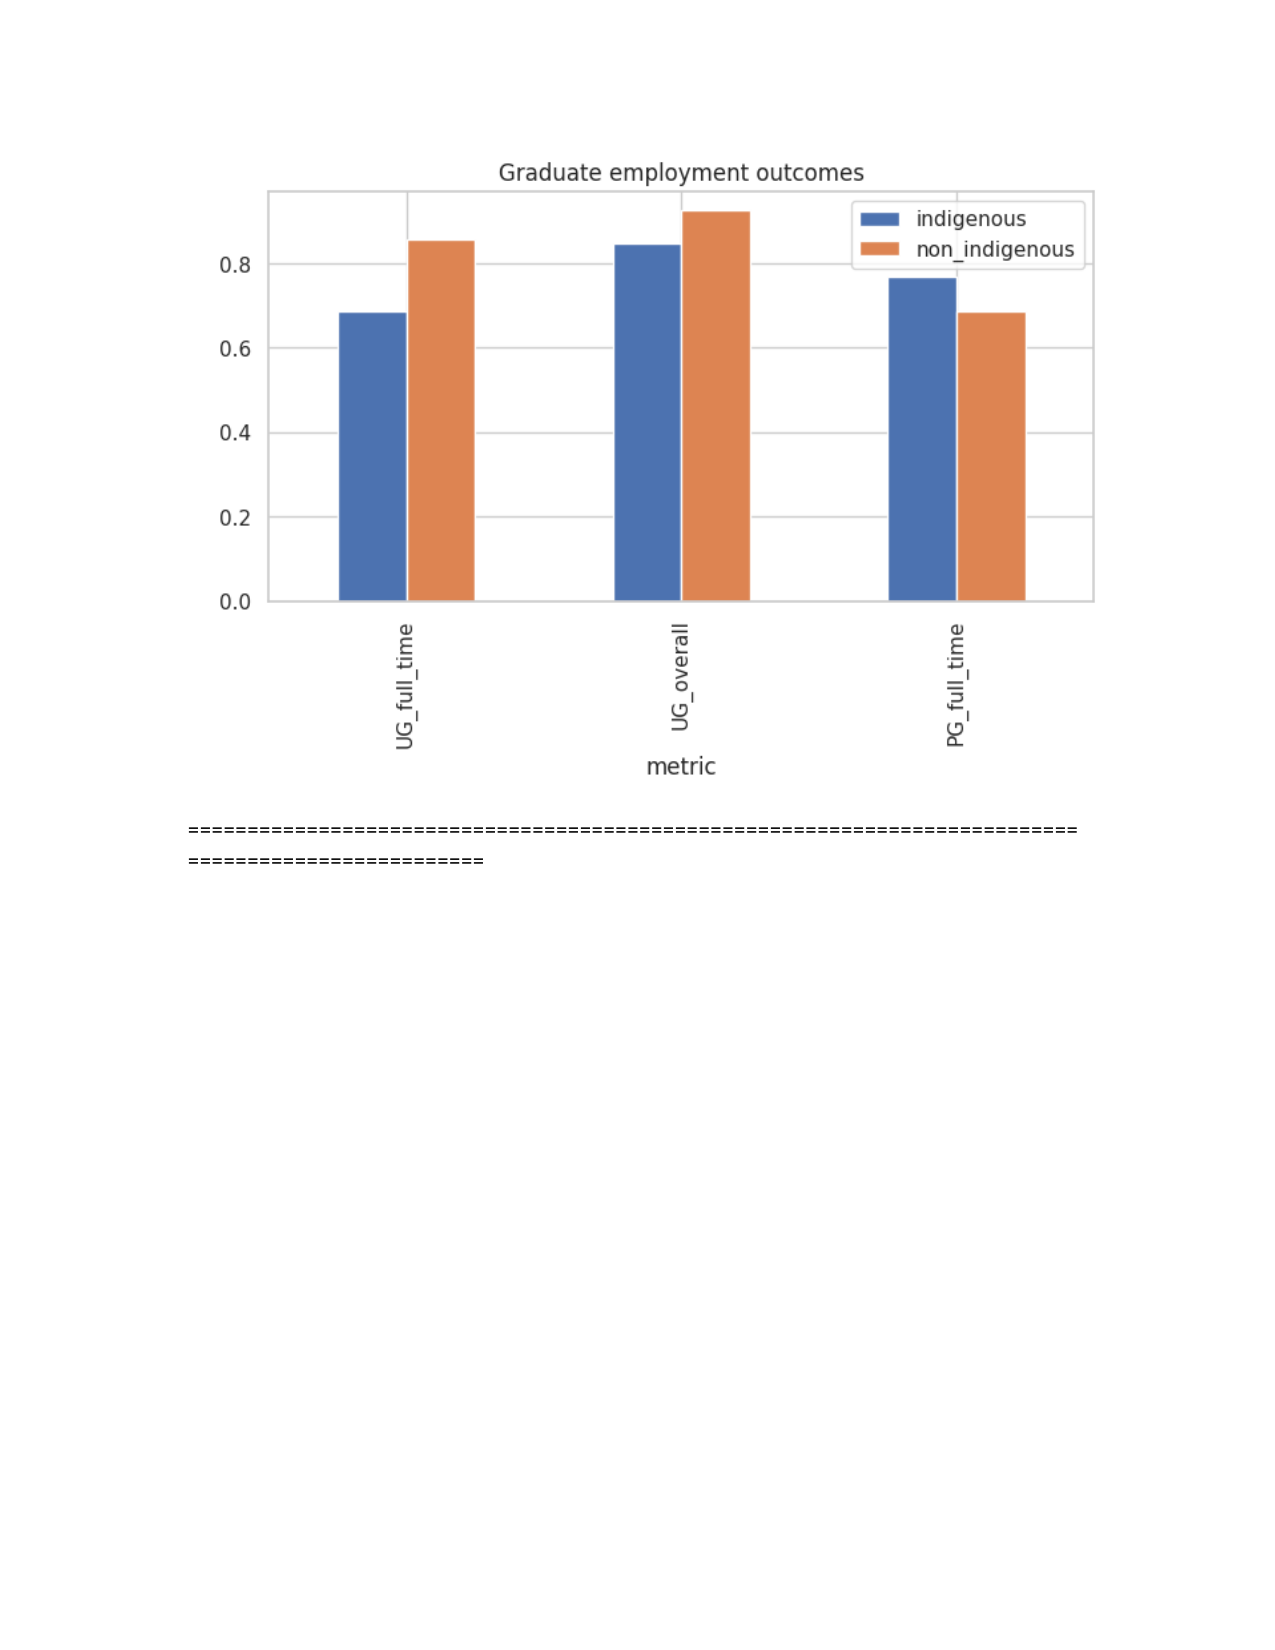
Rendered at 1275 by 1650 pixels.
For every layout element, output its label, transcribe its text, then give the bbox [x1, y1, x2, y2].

text ==================================================================================================== [187, 817, 1087, 905]
picture [206, 150, 1107, 792]
